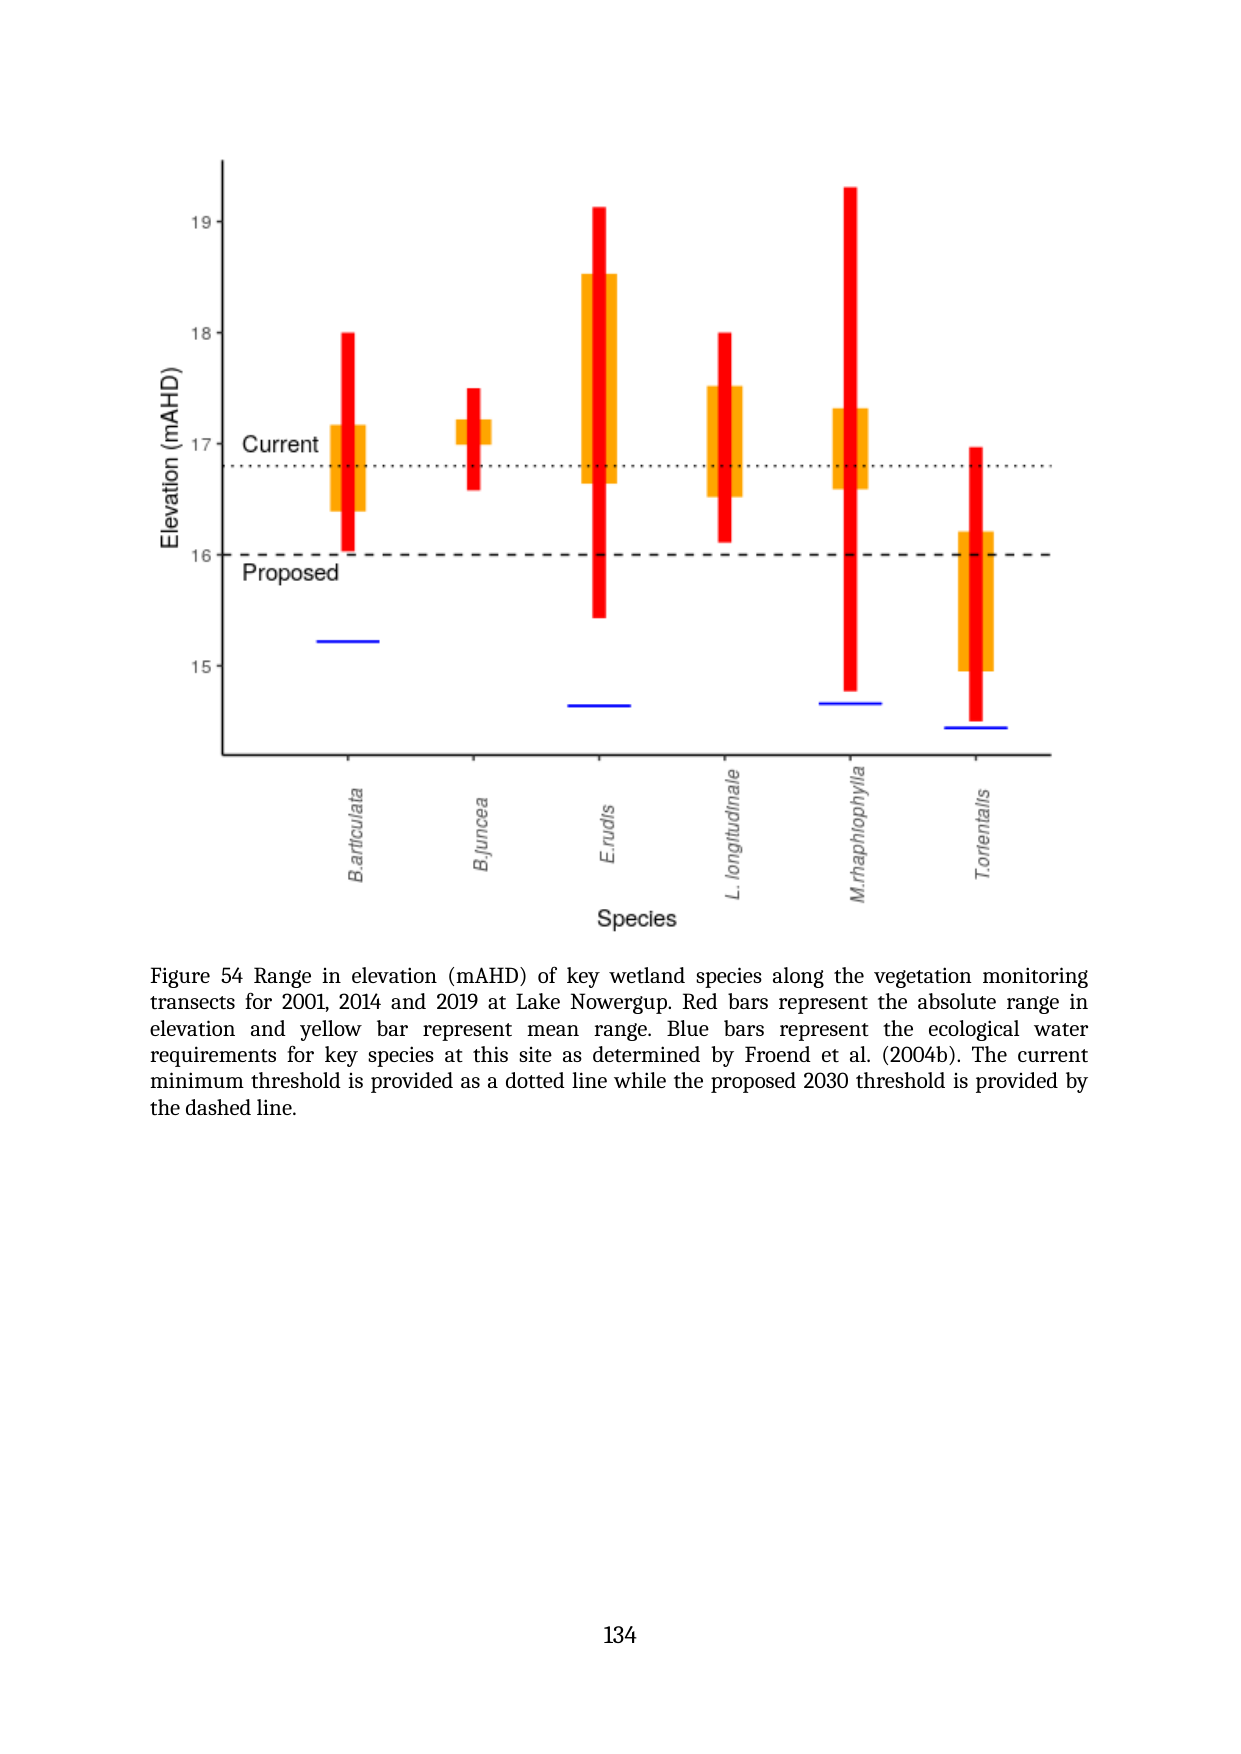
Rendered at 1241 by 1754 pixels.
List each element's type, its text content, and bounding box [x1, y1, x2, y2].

picture [150, 150, 1063, 944]
